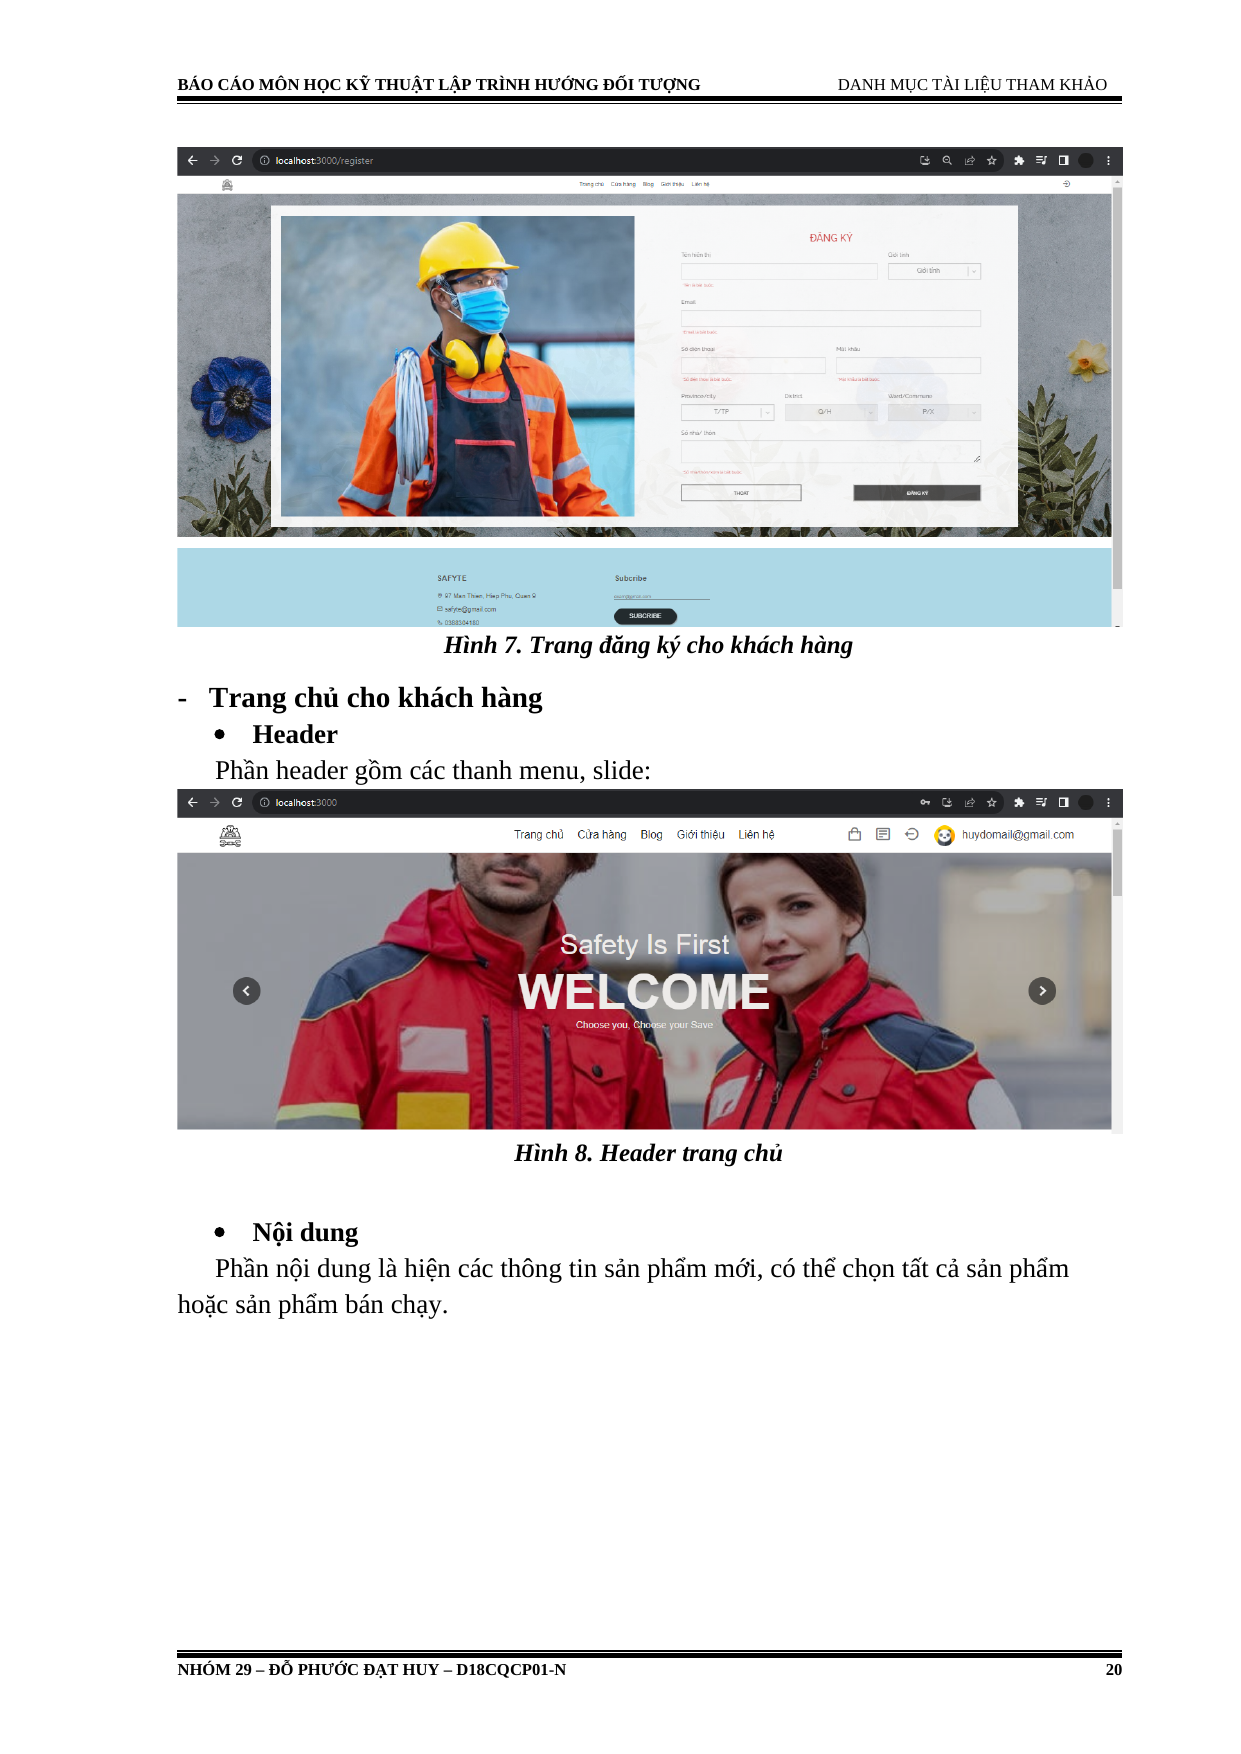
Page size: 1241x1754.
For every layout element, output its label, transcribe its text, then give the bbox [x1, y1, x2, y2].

text Hình 8. Header trang chủ [177, 1138, 1122, 1167]
text Hình 7. Trang đăng ký cho khách hàng [177, 630, 1122, 659]
list Header [215, 718, 1122, 750]
text - Trang chủ cho khách hàng [177, 680, 1122, 713]
list Nội dung [215, 1216, 1122, 1247]
picture [177, 147, 1122, 627]
picture [177, 789, 1123, 1134]
text Phần nội dung là hiện các thông tin sản phẩm mới, có thể chọn tất cả sản phẩm hoặc sản phẩm bán chạy. [177, 1252, 1122, 1319]
text Phần header gồm các thanh menu, slide: [177, 754, 1122, 789]
